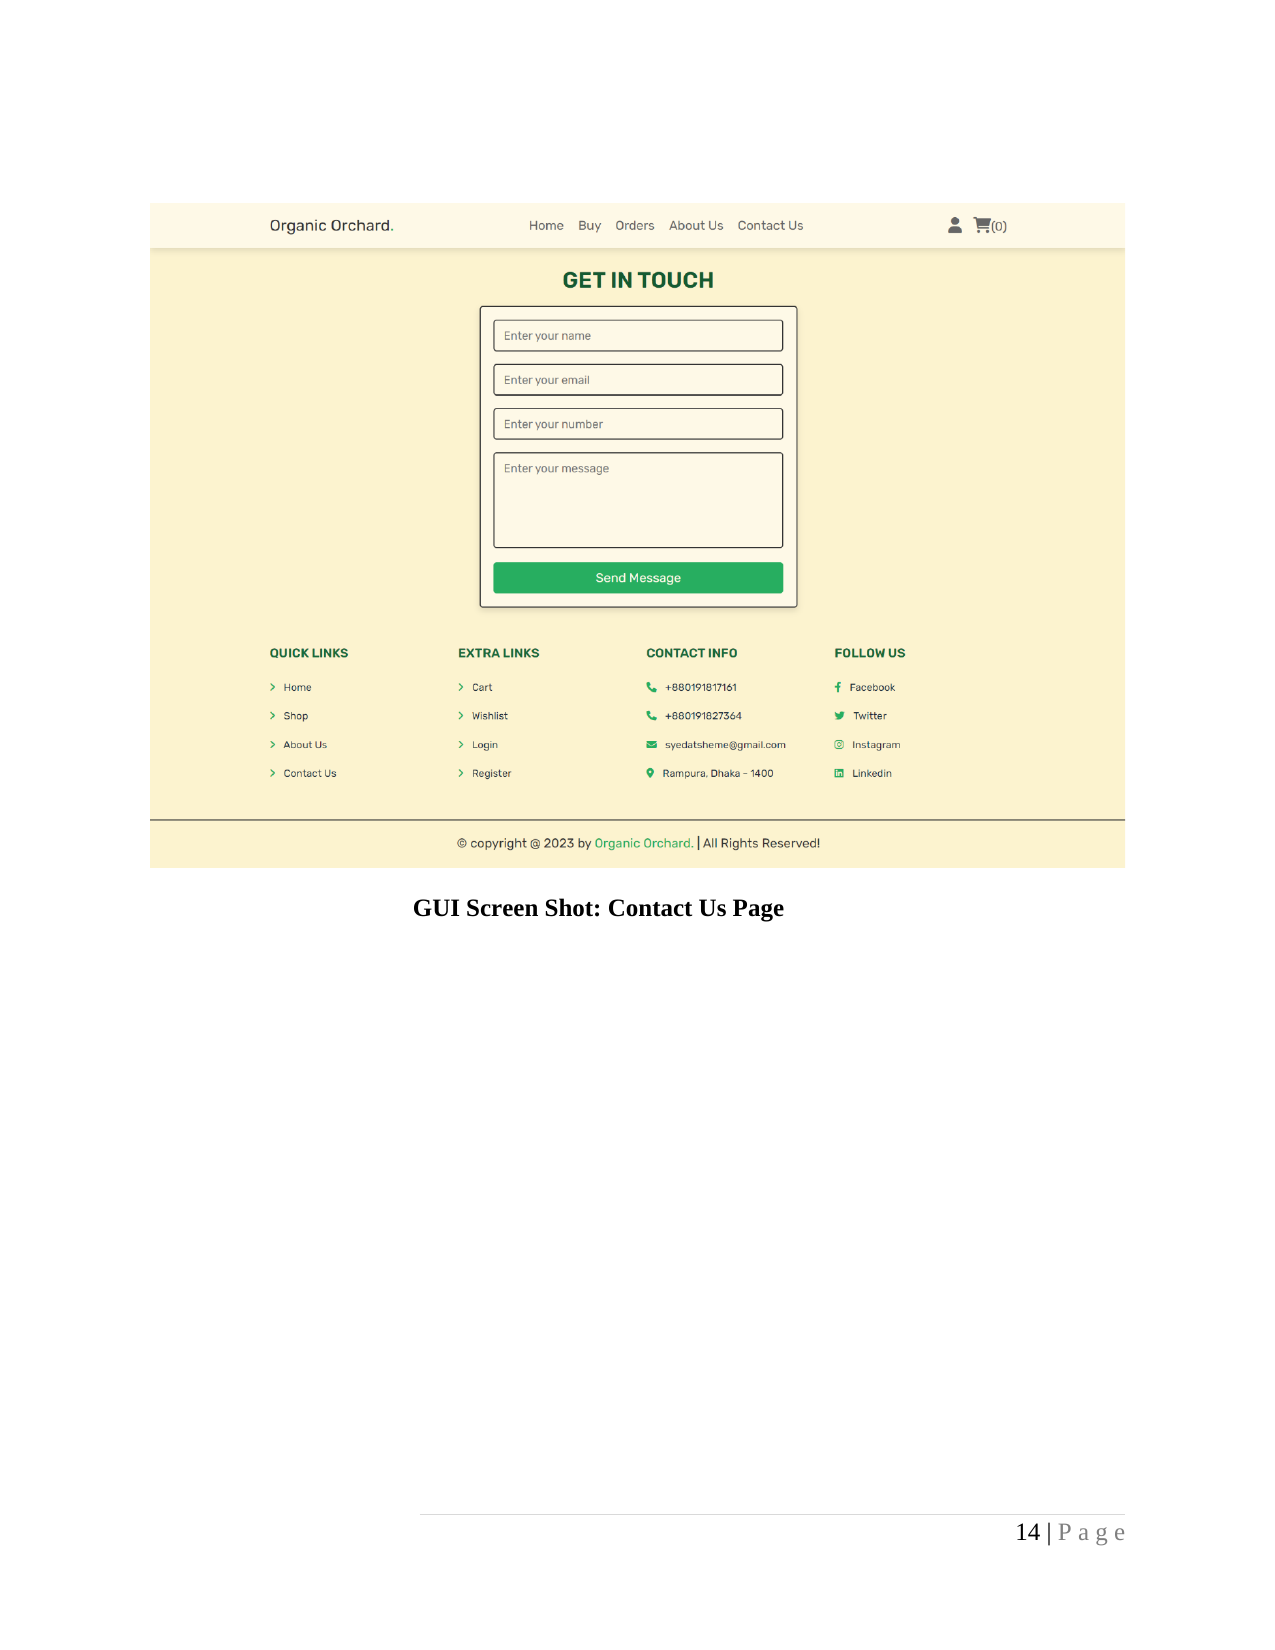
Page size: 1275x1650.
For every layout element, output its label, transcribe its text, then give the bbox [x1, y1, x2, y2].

text GUI Screen Shot: Contact Us Page [150, 893, 1047, 922]
picture [150, 203, 1125, 868]
